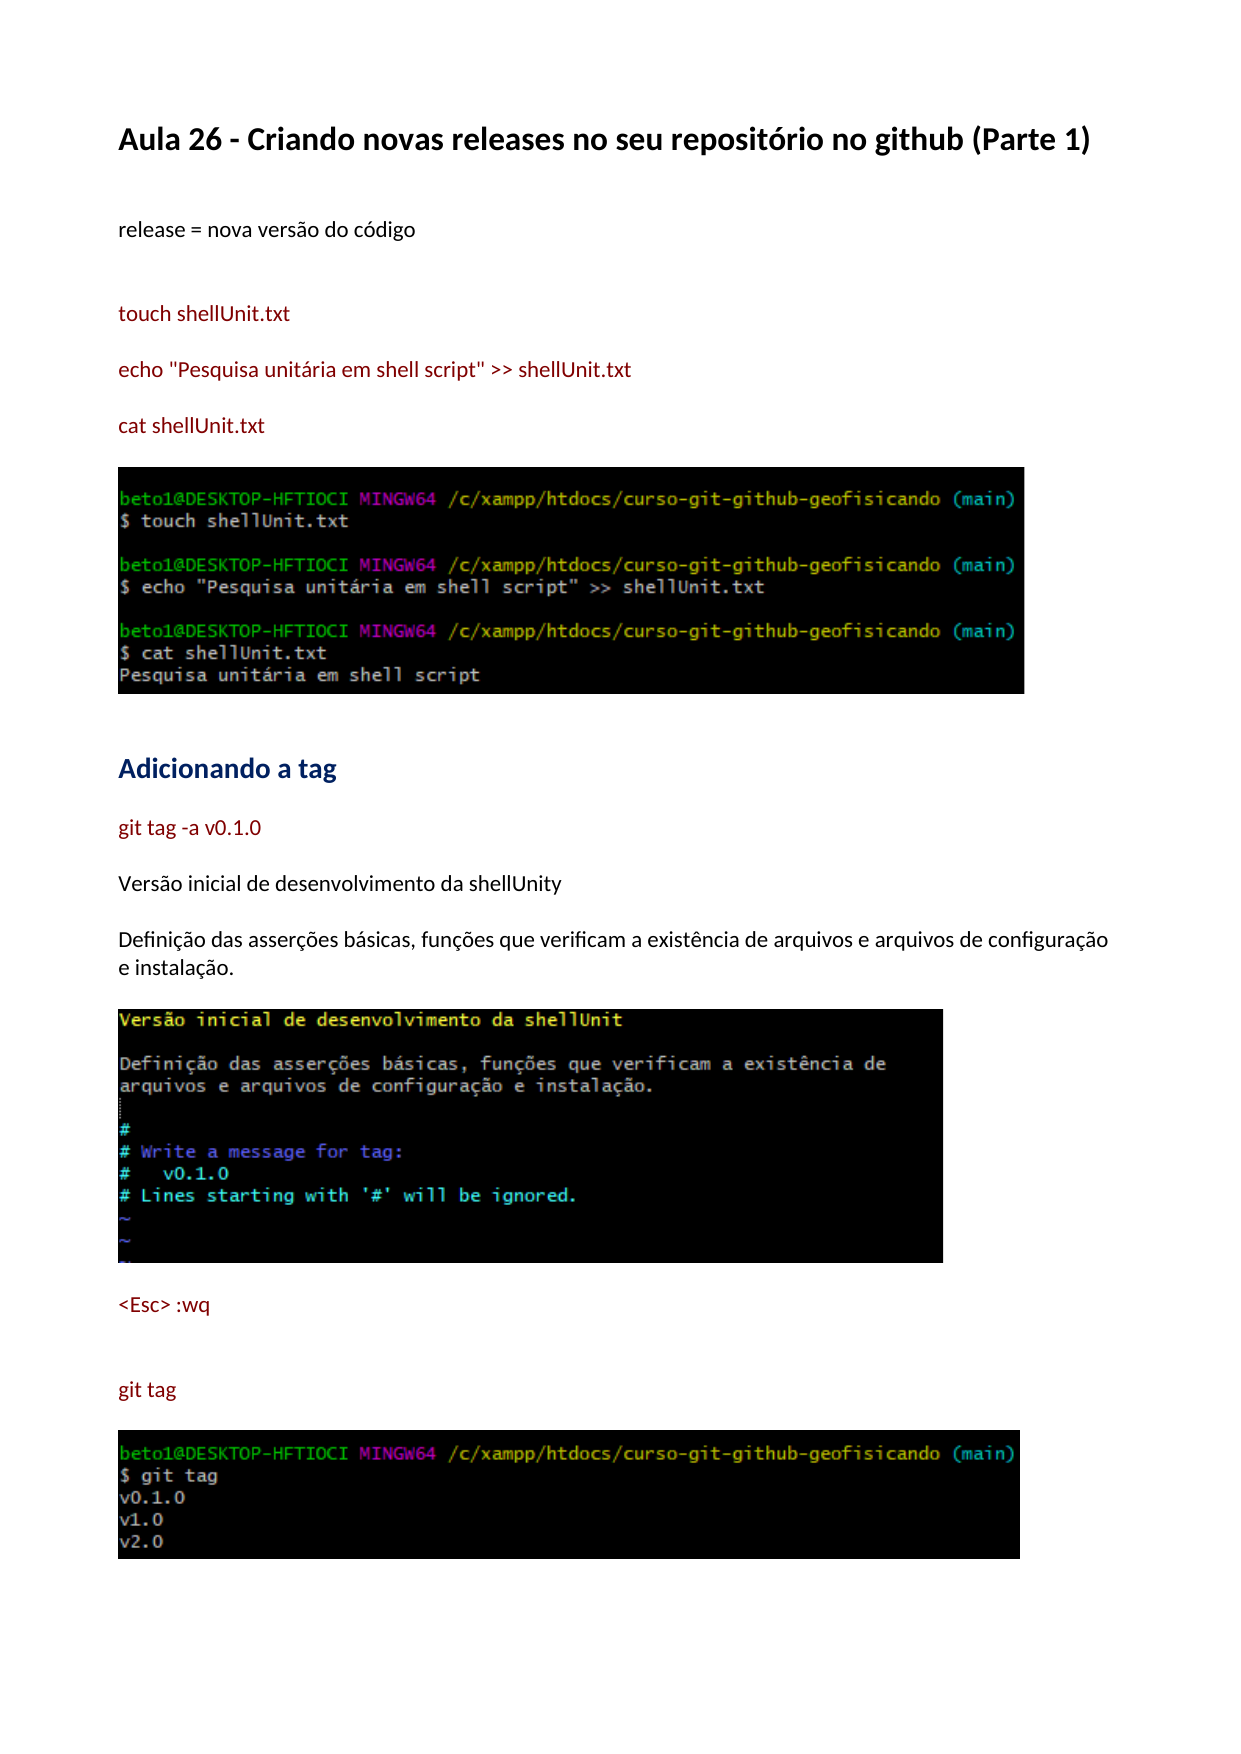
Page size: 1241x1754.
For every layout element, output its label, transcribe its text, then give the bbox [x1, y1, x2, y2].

text git tag -a v0.1.0 [118, 813, 1122, 841]
text Versão inicial de desenvolvimento da shellUnity [118, 869, 1122, 897]
text touch shellUnit.txt [118, 299, 1122, 327]
subtitle Aula 26 - Criando novas releases no seu repositório no github (Parte 1) [118, 118, 1122, 159]
text <Esc> :wq [118, 1291, 1122, 1319]
text git tag [118, 1375, 1122, 1403]
picture [118, 467, 1025, 694]
text echo "Pesquisa unitária em shell script" >> shellUnit.txt [118, 355, 1122, 383]
picture [118, 1009, 944, 1263]
text Definição das asserções básicas, funções que verificam a existência de arquivos e arquivos de configuração e instalação. [118, 925, 1122, 981]
text release = nova versão do código [118, 215, 1122, 243]
picture [118, 1430, 1020, 1559]
text cat shellUnit.txt [118, 411, 1122, 439]
subtitle Adicionando a tag [118, 750, 1122, 785]
